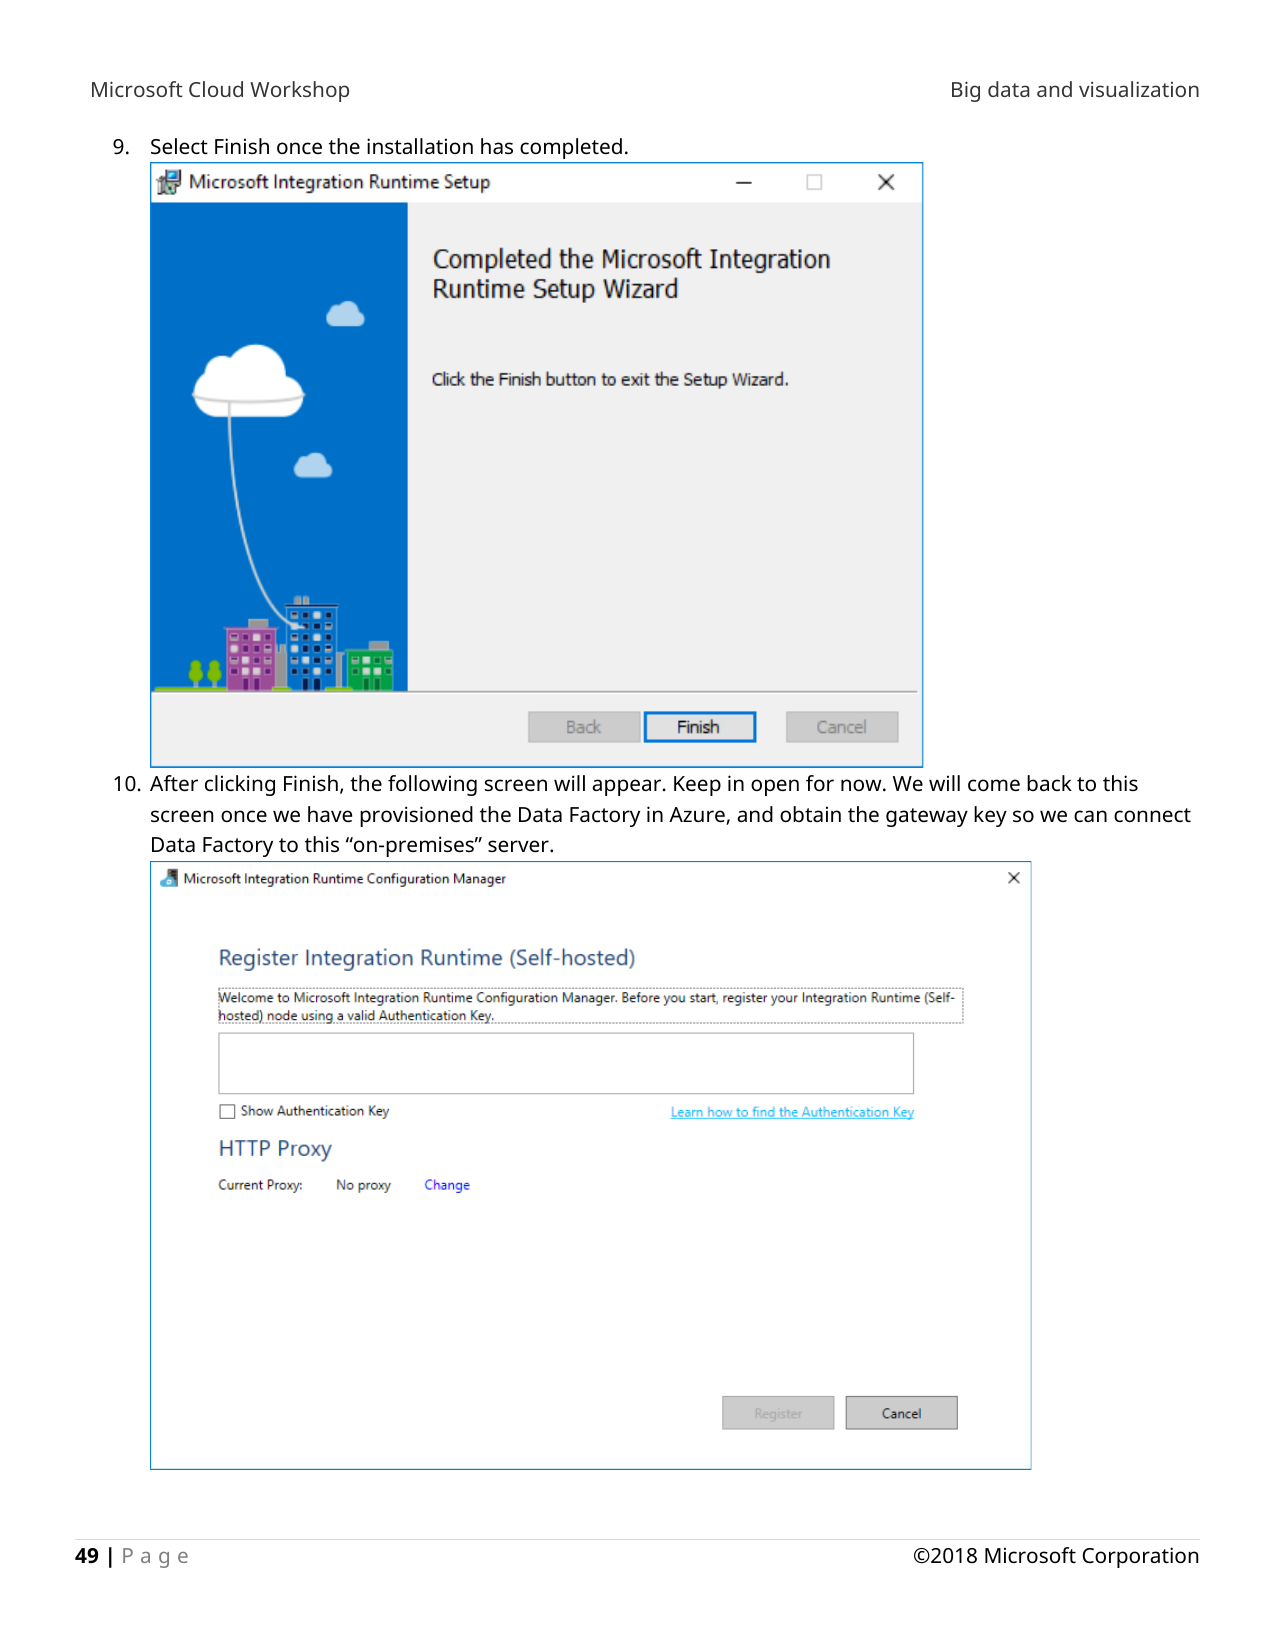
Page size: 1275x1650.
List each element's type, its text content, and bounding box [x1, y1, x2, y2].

picture [150, 861, 1032, 1470]
picture [150, 162, 924, 768]
